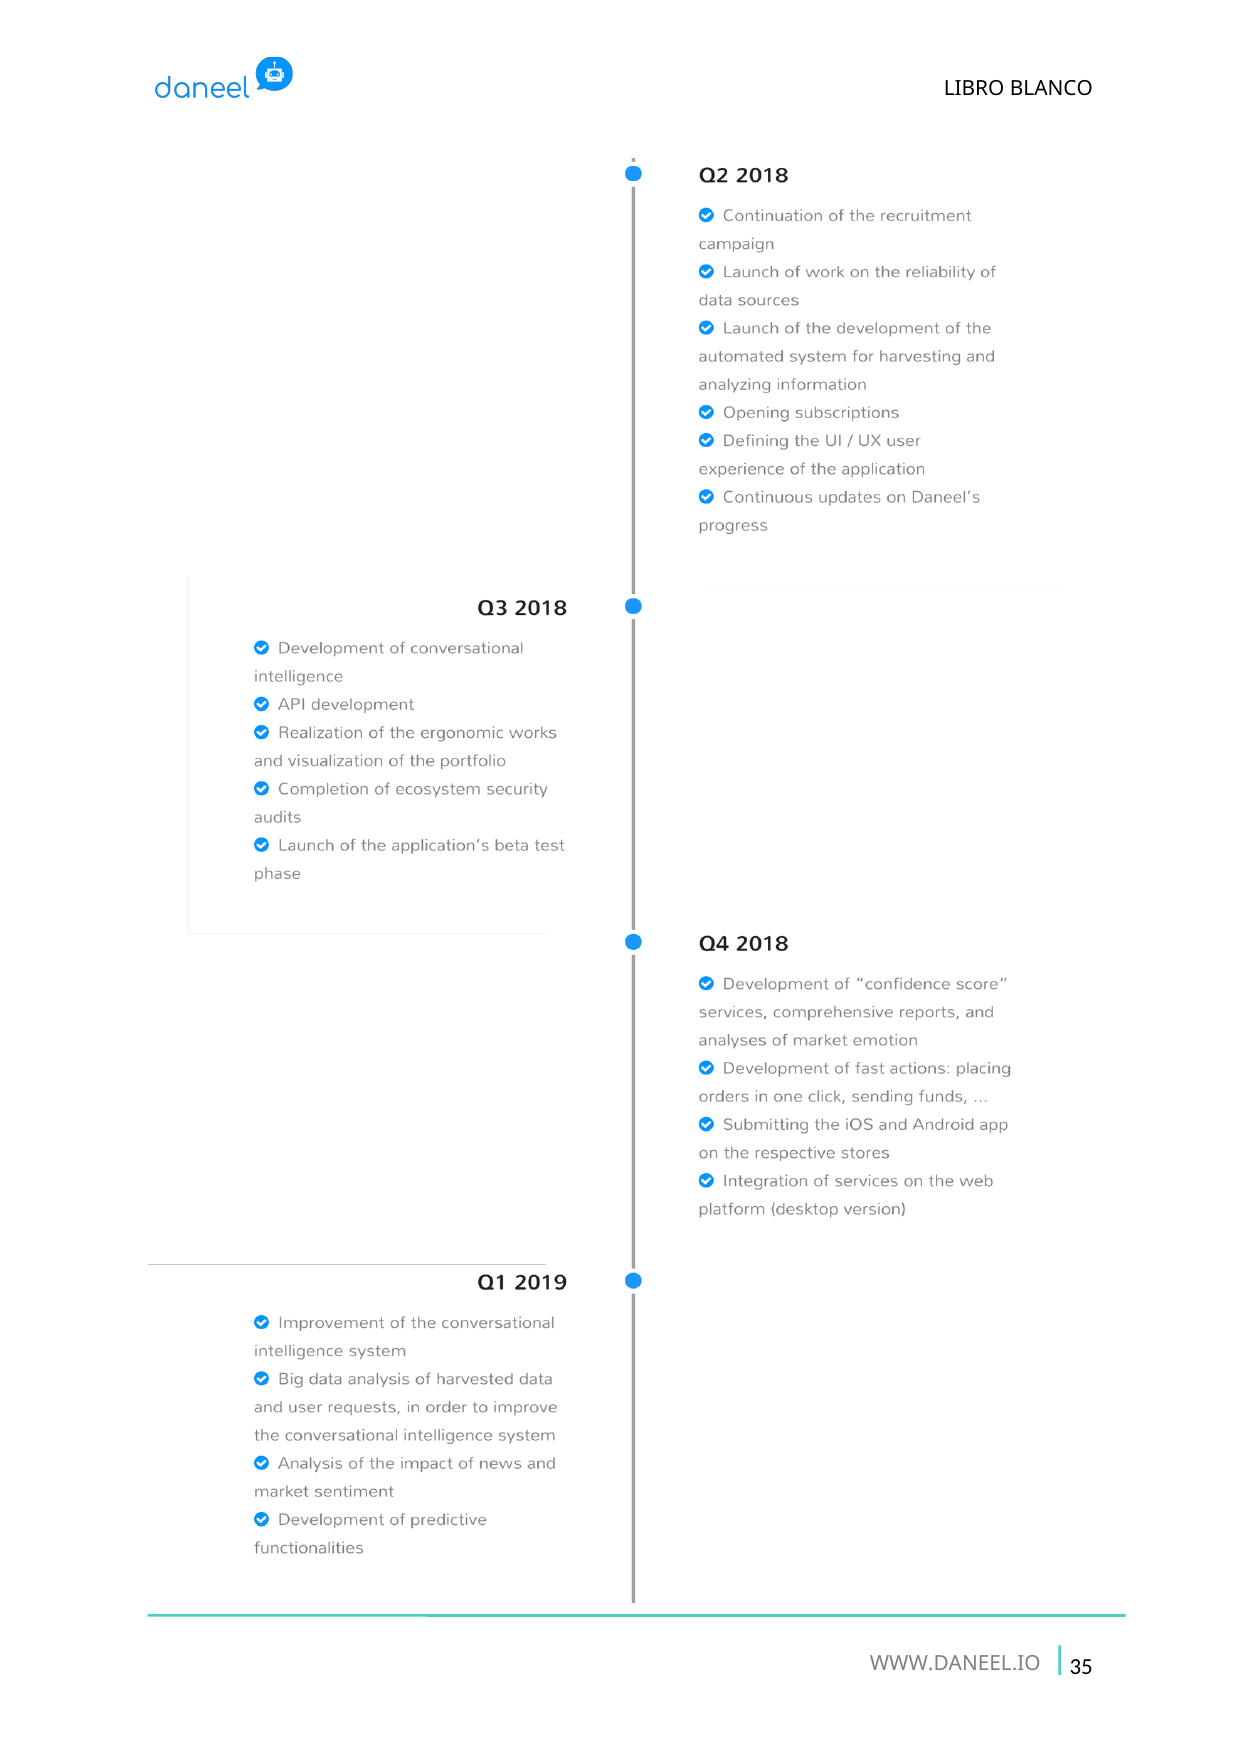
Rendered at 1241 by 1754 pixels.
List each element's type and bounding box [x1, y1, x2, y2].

picture [147, 158, 1131, 1603]
picture [155, 57, 293, 98]
